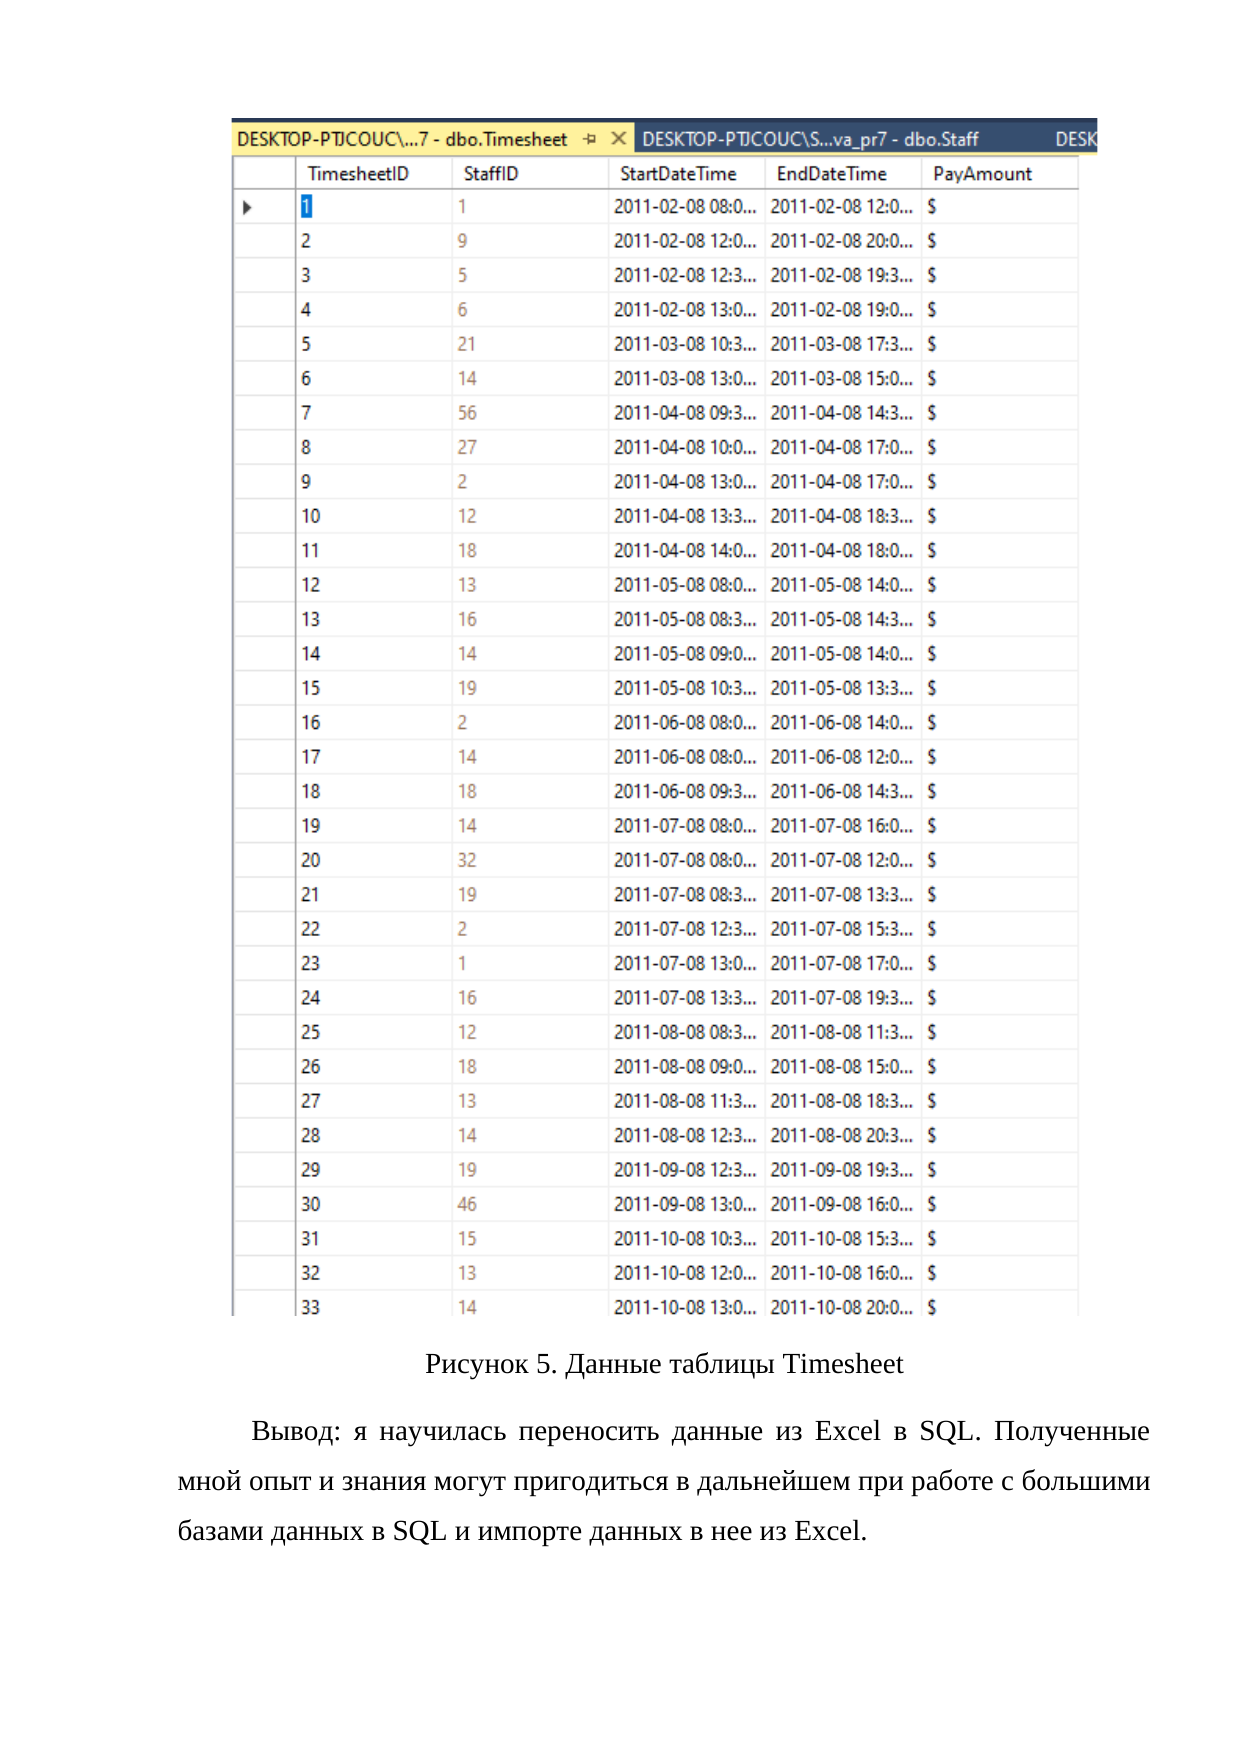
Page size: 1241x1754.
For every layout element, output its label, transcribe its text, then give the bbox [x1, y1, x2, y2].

text Вывод: я научилась переносить данные из Excel в SQL. Полученные мной опыт и знания могут пригодиться в дальнейшем при работе с большими базами данных в SQL и импорте данных в нее из Excel. [177, 1413, 1152, 1547]
text Рисунок 5. Данные таблицы Timesheet [177, 1346, 1152, 1379]
picture [231, 118, 1098, 1316]
